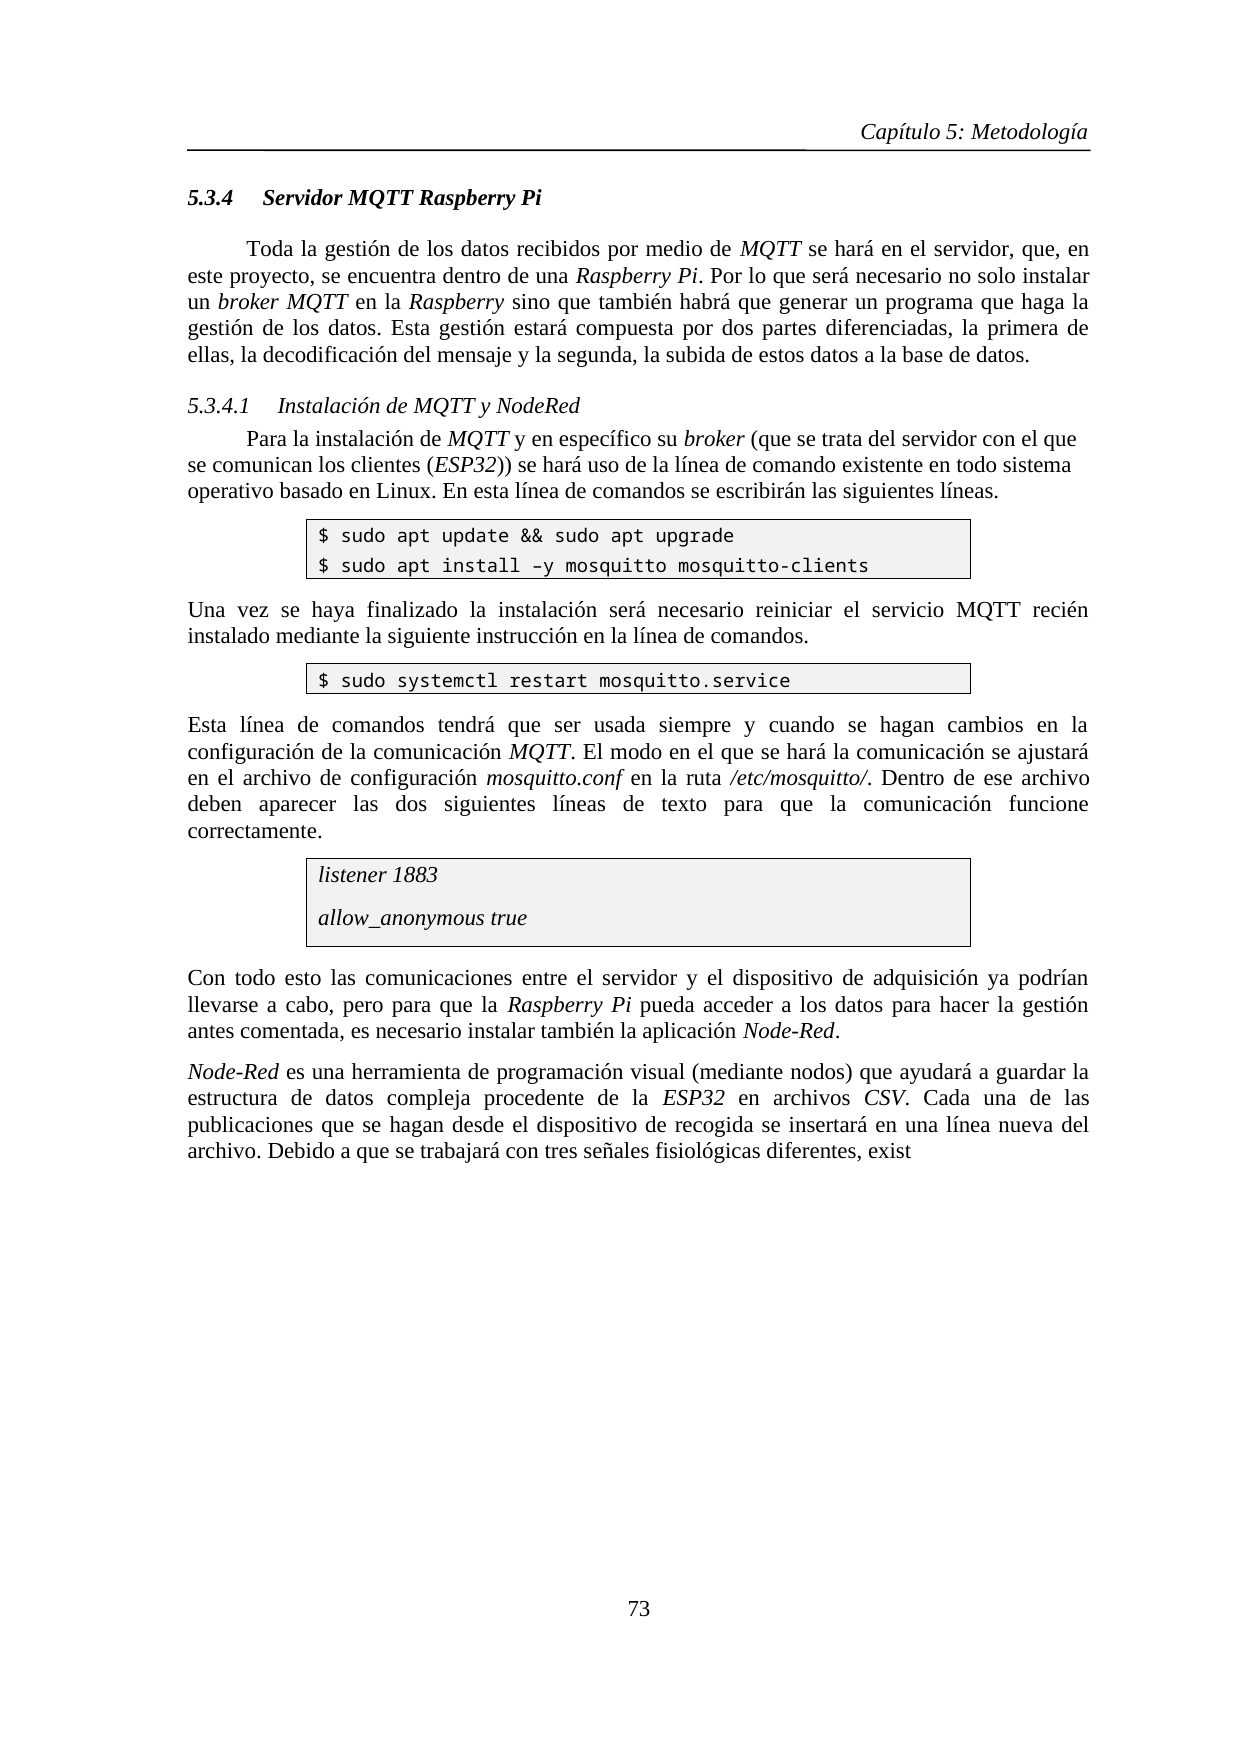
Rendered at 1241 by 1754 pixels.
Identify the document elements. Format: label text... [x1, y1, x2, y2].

text Esta línea de comandos tendrá que ser usada siempre y cuando se hagan cambios en la configuración de la comunicación MQTT. El modo en el que se hará la comunicación se ajustará en el archivo de configuración mosquitto.conf en la ruta /etc/mosquitto/. Dentro de ese archivo deben aparecer las dos siguientes líneas de texto para que la comunicación funcione correctamente. [187, 711, 1090, 843]
table_header $ sudo systemctl restart mosquitto.service [307, 664, 970, 693]
text Con todo esto las comunicaciones entre el servidor y el dispositivo de adquisición ya podrían llevarse a cabo, pero para que la Raspberry Pi pueda acceder a los datos para hacer la gestión antes comentada, es necesario instalar también la aplicación Node-Red. [187, 964, 1090, 1043]
text Node-Red es una herramienta de programación visual (mediante nodos) que ayudará a guardar la estructura de datos compleja procedente de la ESP32 en archivos CSV. Cada una de las publicaciones que se hagan desde el dispositivo de recogida se insertará en una línea nueva del archivo. Debido a que se trabajará con tres señales fisiológicas diferentes, exist [187, 1058, 1090, 1163]
table_header $ sudo apt update && sudo apt upgrade $ sudo apt install –y mosquitto mosquitto-clients [307, 520, 970, 578]
text Toda la gestión de los datos recibidos por medio de MQTT se hará en el servidor, que, en este proyecto, se encuentra dentro de una Raspberry Pi. Por lo que será necesario no solo instalar un broker MQTT en la Raspberry sino que también habrá que generar un programa que haga la gestión de los datos. Esta gestión estará compuesta por dos partes diferenciadas, la primera de ellas, la decodificación del mensaje y la segunda, la subida de estos datos a la base de datos. [187, 235, 1090, 367]
text Una vez se haya finalizado la instalación será necesario reiniciar el servicio MQTT recién instalado mediante la siguiente instrucción en la línea de comandos. [187, 596, 1090, 648]
subtitle Servidor MQTT Raspberry Pi [187, 184, 1090, 210]
subtitle Instalación de MQTT y NodeRed [187, 392, 1090, 418]
text Para la instalación de MQTT y en específico su broker (que se trata del servidor con el que se comunican los clientes (ESP32)) se hará uso de la línea de comando existente en todo sistema operativo basado en Linux. En esta línea de comandos se escribirán las siguientes líneas. [187, 425, 1090, 504]
table_header listener 1883 allow_anonymous true [307, 859, 970, 946]
